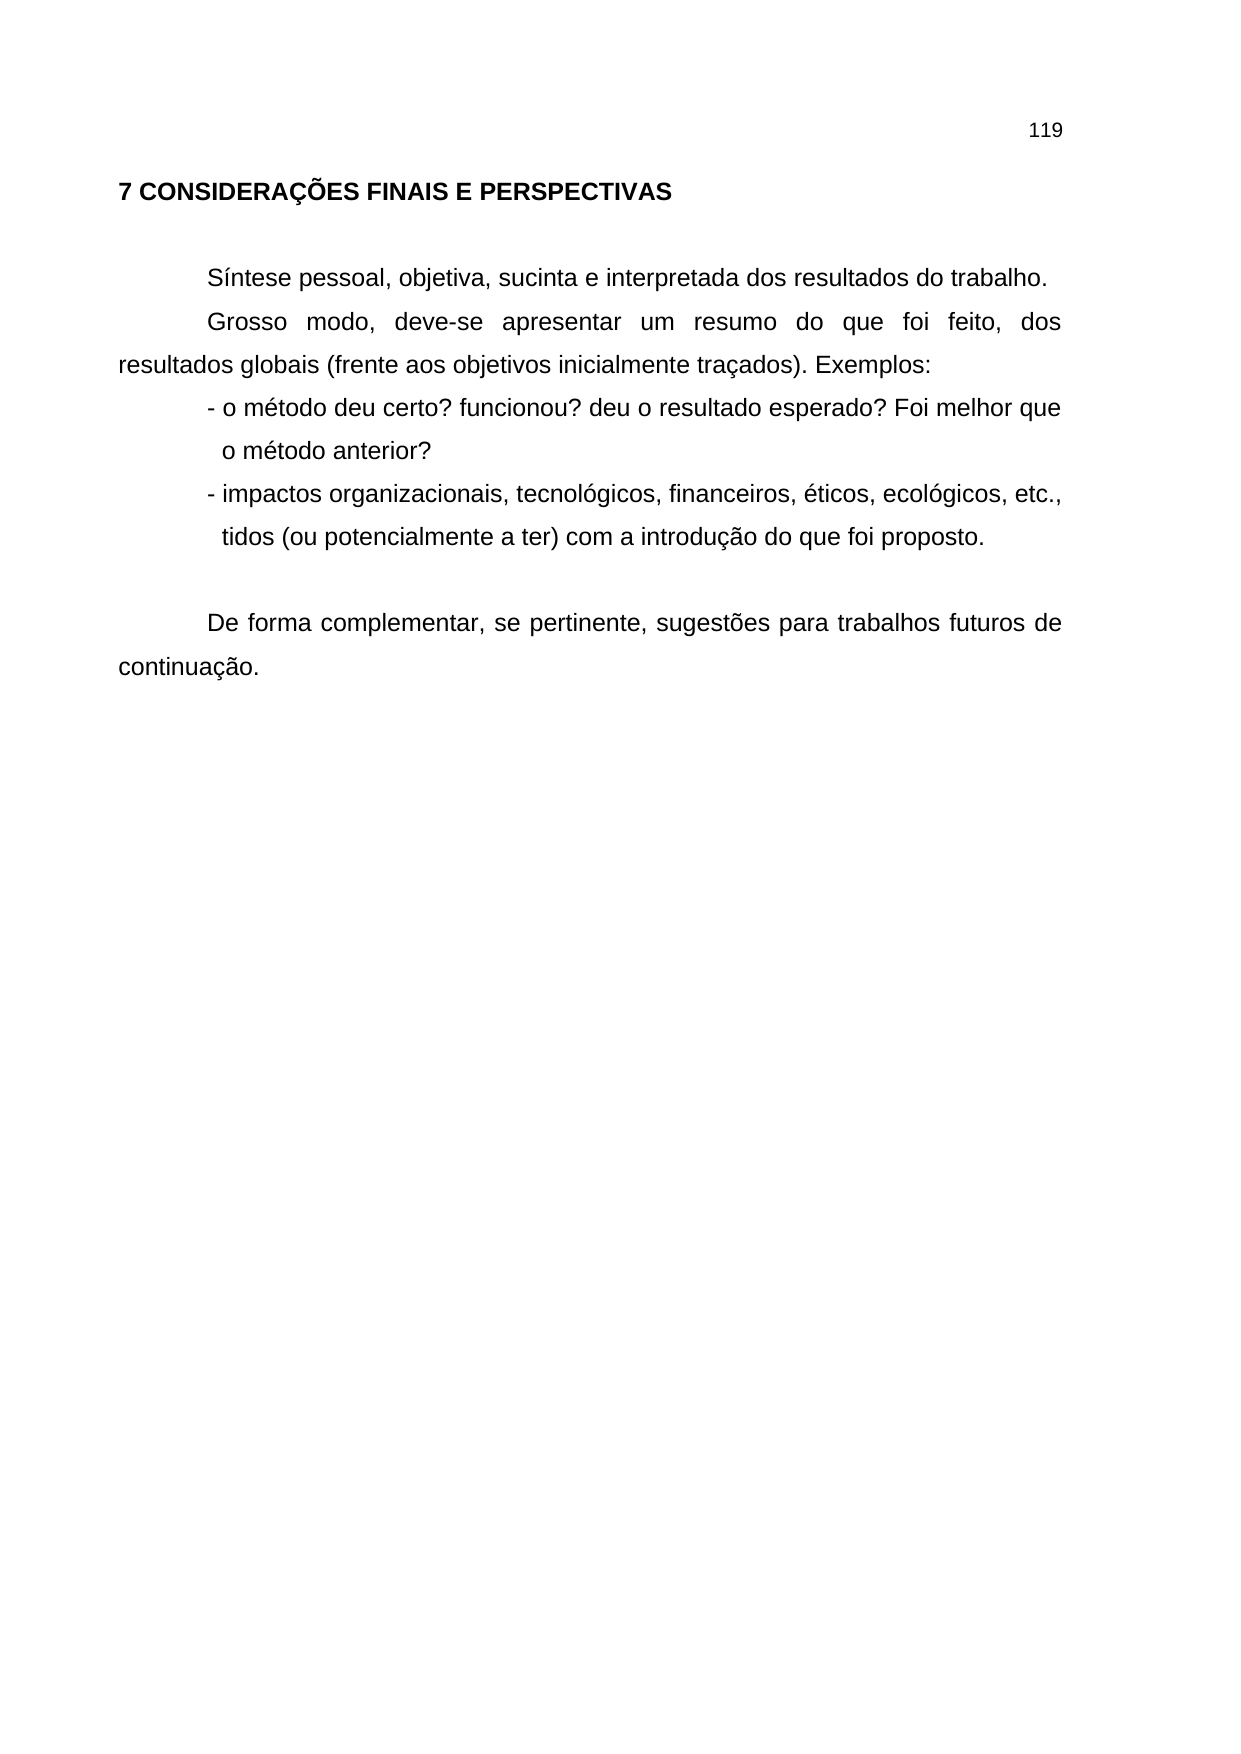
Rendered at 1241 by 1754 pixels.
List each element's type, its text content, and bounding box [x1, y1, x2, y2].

text Síntese pessoal, objetiva, sucinta e interpretada dos resultados do trabalho. [118, 263, 1063, 292]
text De forma complementar, se pertinente, sugestões para trabalhos futuros de continuação. [118, 608, 1063, 680]
text - impactos organizacionais, tecnológicos, financeiros, éticos, ecológicos, etc., tidos (ou potencialmente a ter) com a introdução do que foi proposto. [207, 479, 1063, 551]
subtitle 7 ConSIDERAÇÕES FINAIS e Perspectivas [118, 177, 1063, 206]
text Grosso modo, deve-se apresentar um resumo do que foi feito, dos resultados globais (frente aos objetivos inicialmente traçados). Exemplos: [118, 307, 1063, 378]
text - o método deu certo? funcionou? deu o resultado esperado? Foi melhor que o método anterior? [207, 393, 1063, 465]
